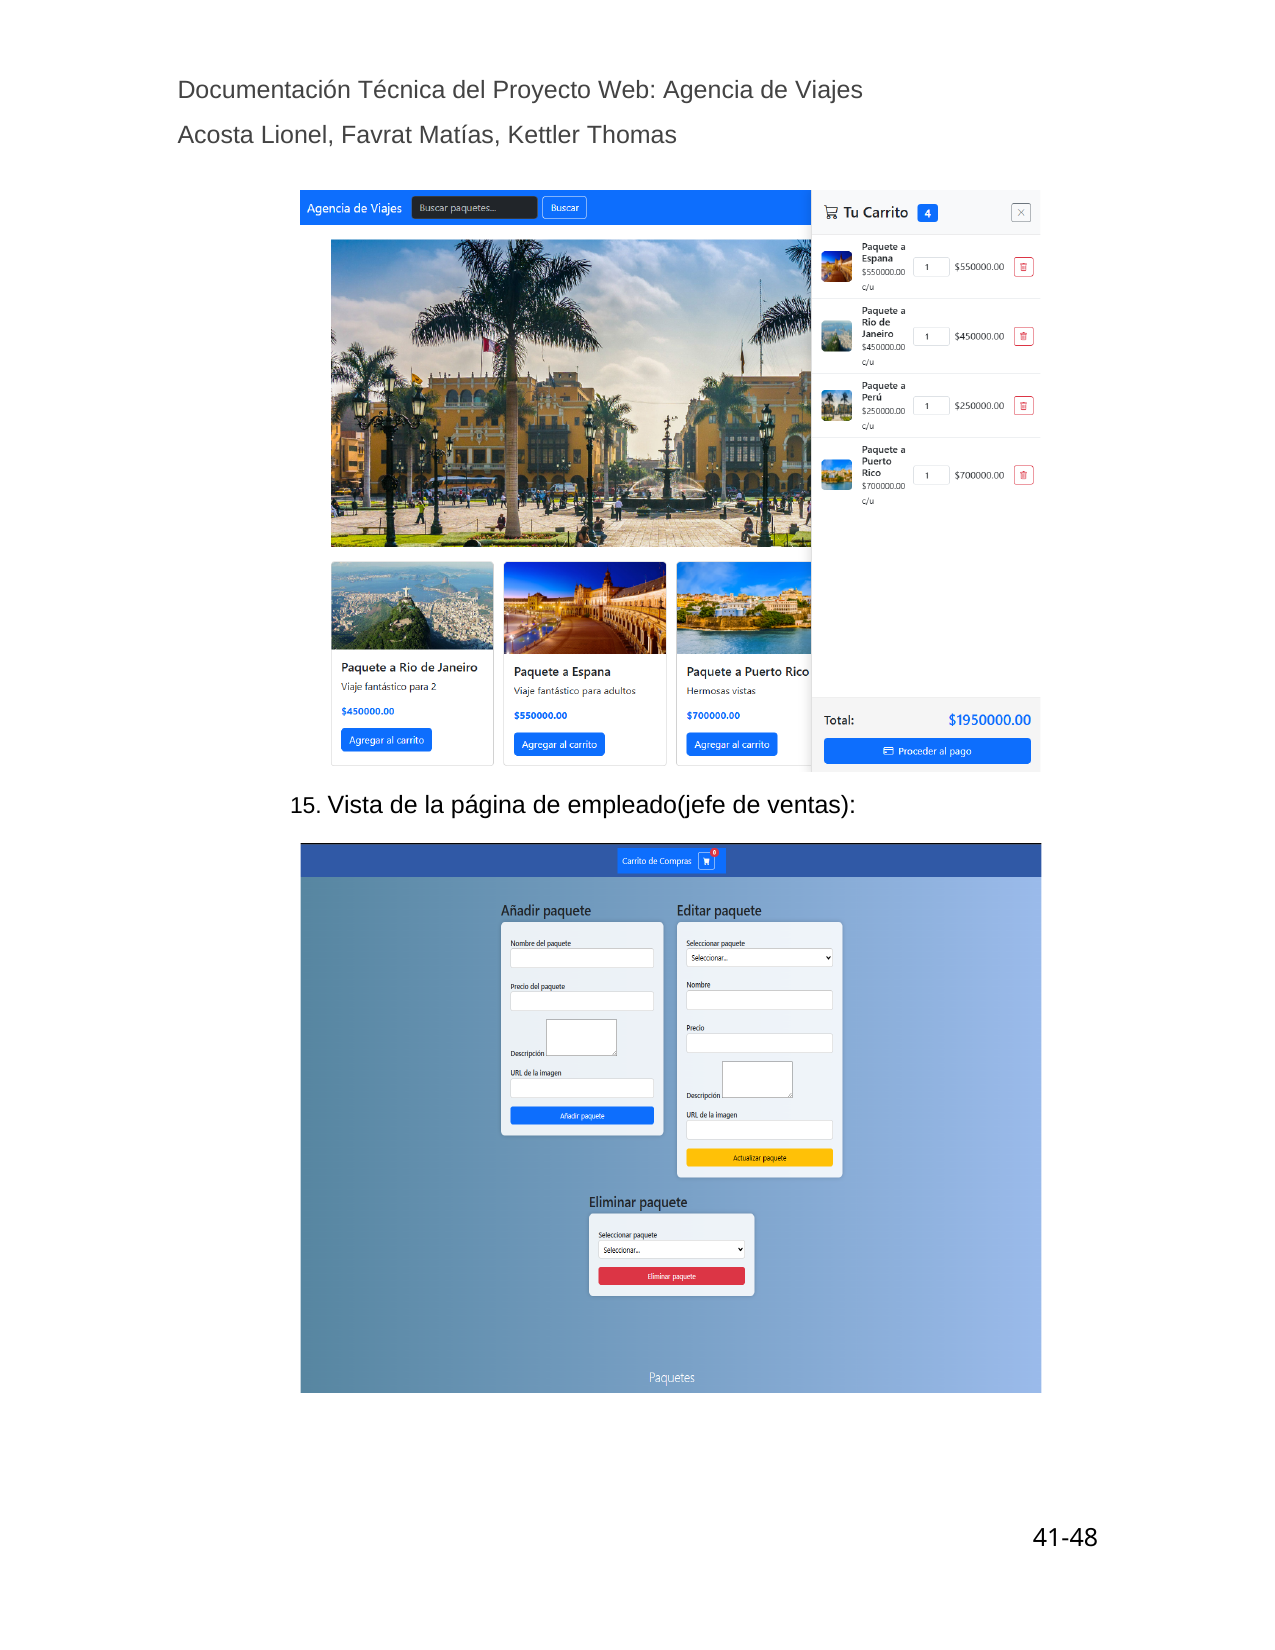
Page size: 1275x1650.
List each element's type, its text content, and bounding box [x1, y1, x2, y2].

picture [300, 190, 1041, 772]
picture [300, 843, 1042, 1393]
